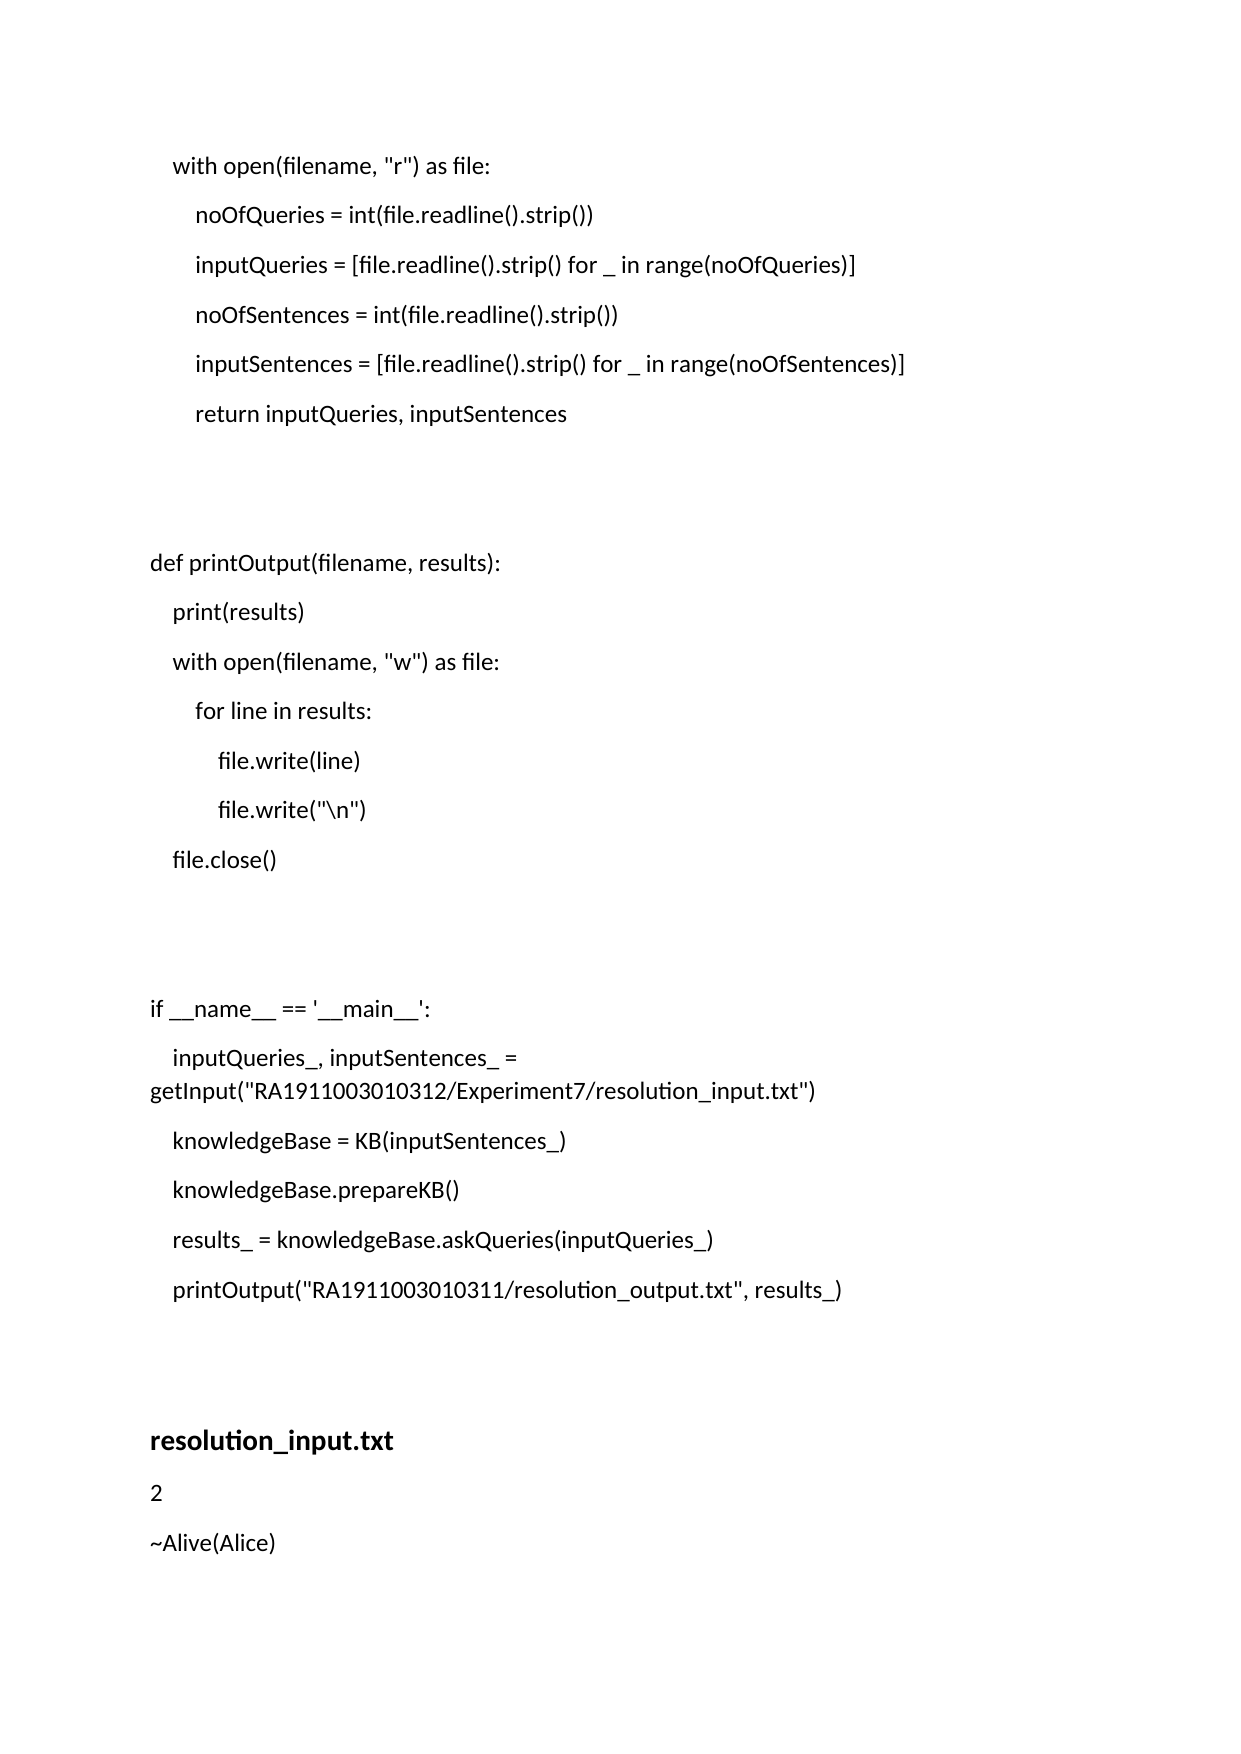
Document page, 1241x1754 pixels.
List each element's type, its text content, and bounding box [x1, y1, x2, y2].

text file.close() [150, 844, 1090, 875]
text inputQueries_, inputSentences_ = getInput("RA1911003010312/Experiment7/resolution_input.txt") [150, 1042, 1090, 1106]
text printOutput("RA1911003010311/resolution_output.txt", results_) [150, 1274, 1090, 1304]
text knowledgeBase = KB(inputSentences_) [150, 1125, 1090, 1156]
text file.write("\n") [150, 794, 1090, 825]
text if __name__ == '__main__': [150, 993, 1090, 1023]
text return inputQueries, inputSentences [150, 398, 1090, 428]
text noOfSentences = int(file.readline().strip()) [150, 299, 1090, 329]
text noOfQueries = int(file.readline().strip()) [150, 199, 1090, 230]
text inputQueries = [file.readline().strip() for _ in range(noOfQueries)] [150, 249, 1090, 280]
text with open(filename, "w") as file: [150, 646, 1090, 676]
text 2 [150, 1478, 1090, 1508]
text ~Alive(Alice) [150, 1527, 1090, 1558]
text print(results) [150, 596, 1090, 627]
text for line in results: [150, 695, 1090, 726]
text resolution_input.txt [150, 1422, 1090, 1458]
text file.write(line) [150, 745, 1090, 776]
text def printOutput(filename, results): [150, 547, 1090, 577]
text results_ = knowledgeBase.askQueries(inputQueries_) [150, 1224, 1090, 1255]
text knowledgeBase.prepareKB() [150, 1174, 1090, 1205]
text with open(filename, "r") as file: [150, 150, 1090, 181]
text inputSentences = [file.readline().strip() for _ in range(noOfSentences)] [150, 348, 1090, 379]
